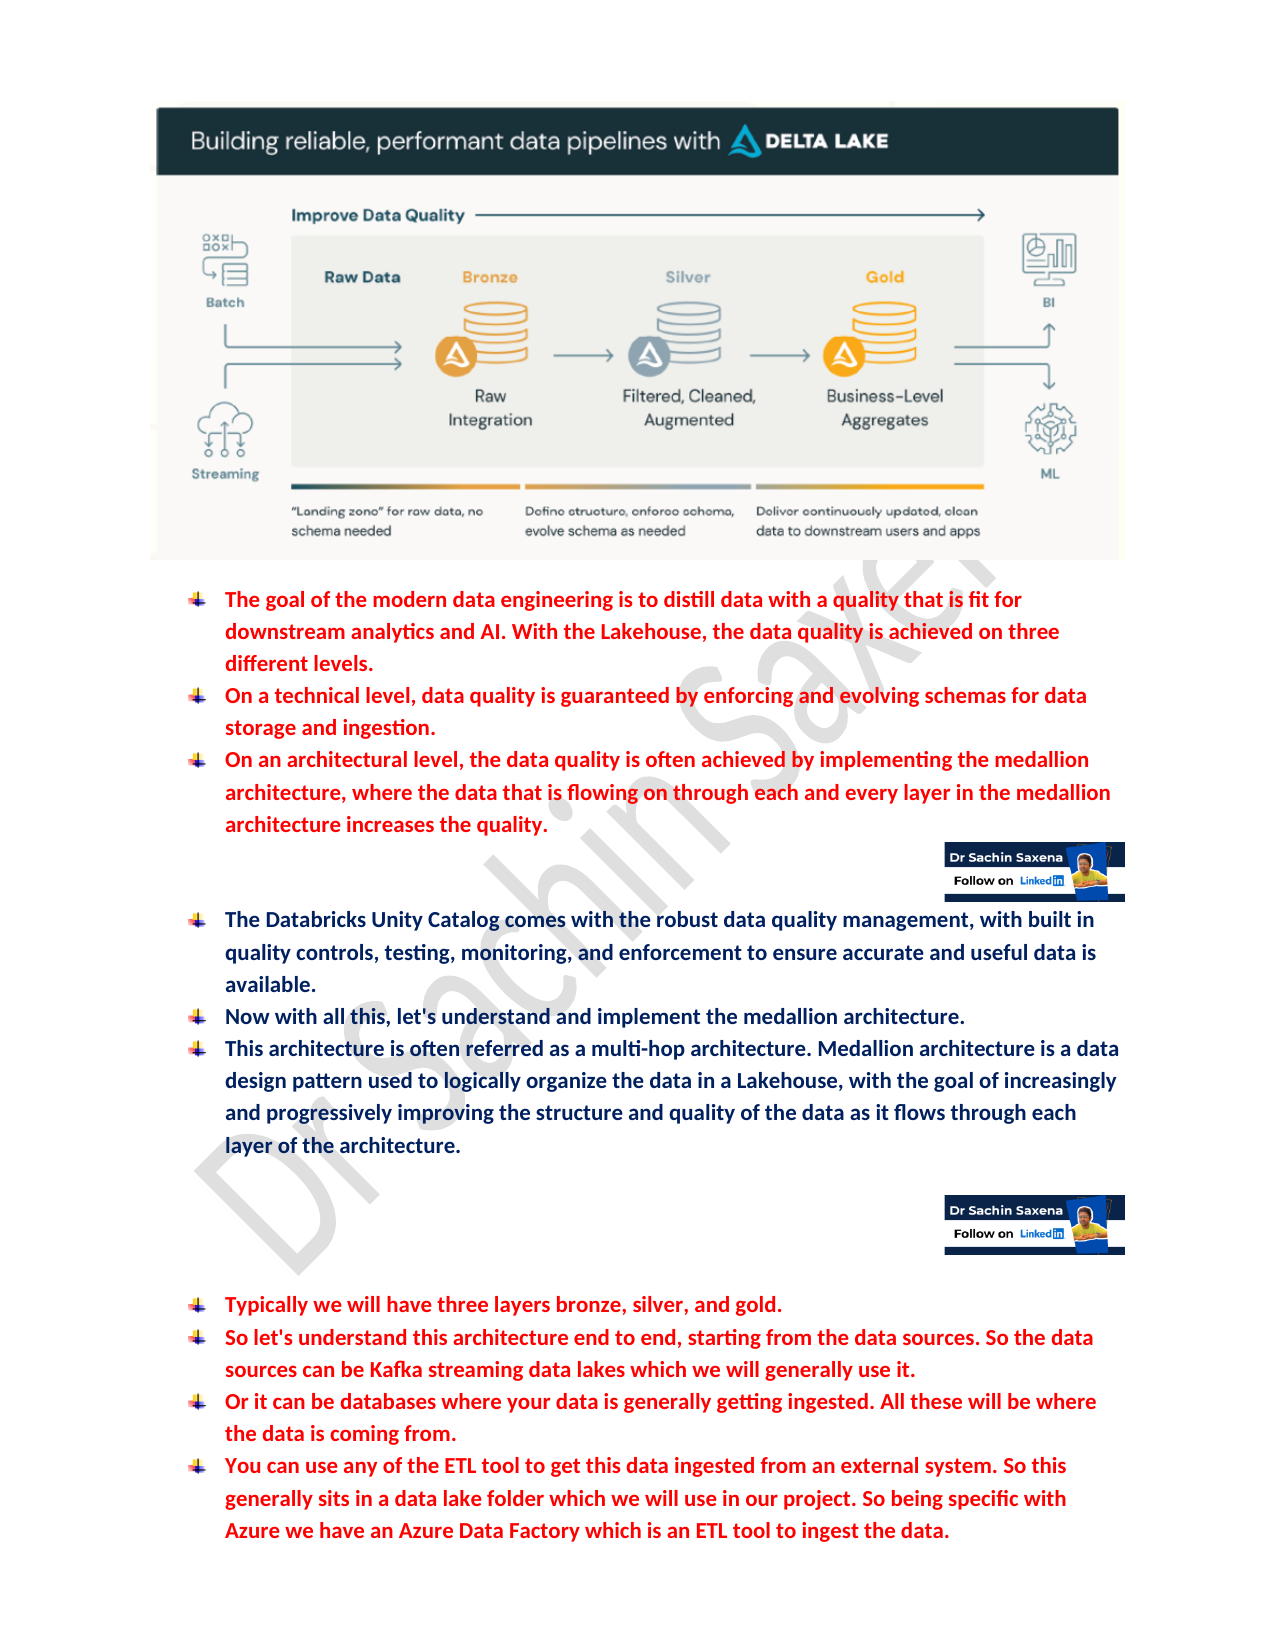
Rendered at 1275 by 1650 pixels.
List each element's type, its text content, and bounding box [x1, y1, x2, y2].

list This architecture is often referred as a multi-hop architecture. Medallion architecture is a data design pattern used to logically organize the data in a Lakehouse, with the goal of increasingly and progressively improving the structure and quality of the data as it flows through each layer of the architecture. [187, 1034, 1125, 1159]
list The goal of the modern data engineering is to distill data with a quality that is fit for downstream analytics and AI. With the Lakehouse, the data quality is achieved on three different levels. [187, 585, 1125, 677]
picture [188, 1328, 206, 1345]
list On an architectural level, the data quality is often achieved by implementing the medallion architecture, where the data that is flowing on through each and every layer in the medallion architecture increases the quality. [187, 746, 1125, 838]
list The Databricks Unity Catalog comes with the robust data quality management, with built in quality controls, testing, monitoring, and enforcement to ensure accurate and useful data is available. [187, 905, 1125, 998]
picture [188, 751, 206, 768]
picture [188, 1296, 206, 1313]
list Now with all this, let's understand and implement the medallion architecture. [187, 1002, 1125, 1030]
picture [188, 1457, 206, 1474]
picture [188, 686, 206, 704]
picture [188, 1392, 206, 1410]
picture [944, 1195, 1125, 1255]
list So let's understand this architecture end to end, starting from the data sources. So the data sources can be Kafka streaming data lakes which we will generally use it. [187, 1323, 1125, 1383]
picture [188, 911, 206, 928]
picture [150, 101, 1125, 560]
picture [944, 842, 1125, 902]
list Typically we will have three layers bronze, silver, and gold. [187, 1291, 1125, 1318]
list On a technical level, data quality is guaranteed by enforcing and evolving schemas for data storage and ingestion. [187, 681, 1125, 741]
picture [188, 590, 206, 607]
picture [188, 1039, 206, 1057]
list You can use any of the ETL tool to get this data ingested from an external system. So this generally sits in a data lake folder which we will use in our project. So being specific with Azure we have an Azure Data Factory which is an ETL tool to ingest the data. [187, 1451, 1125, 1544]
picture [188, 1007, 206, 1025]
list Or it can be databases where your data is generally getting ingested. All these will be where the data is coming from. [187, 1387, 1125, 1447]
